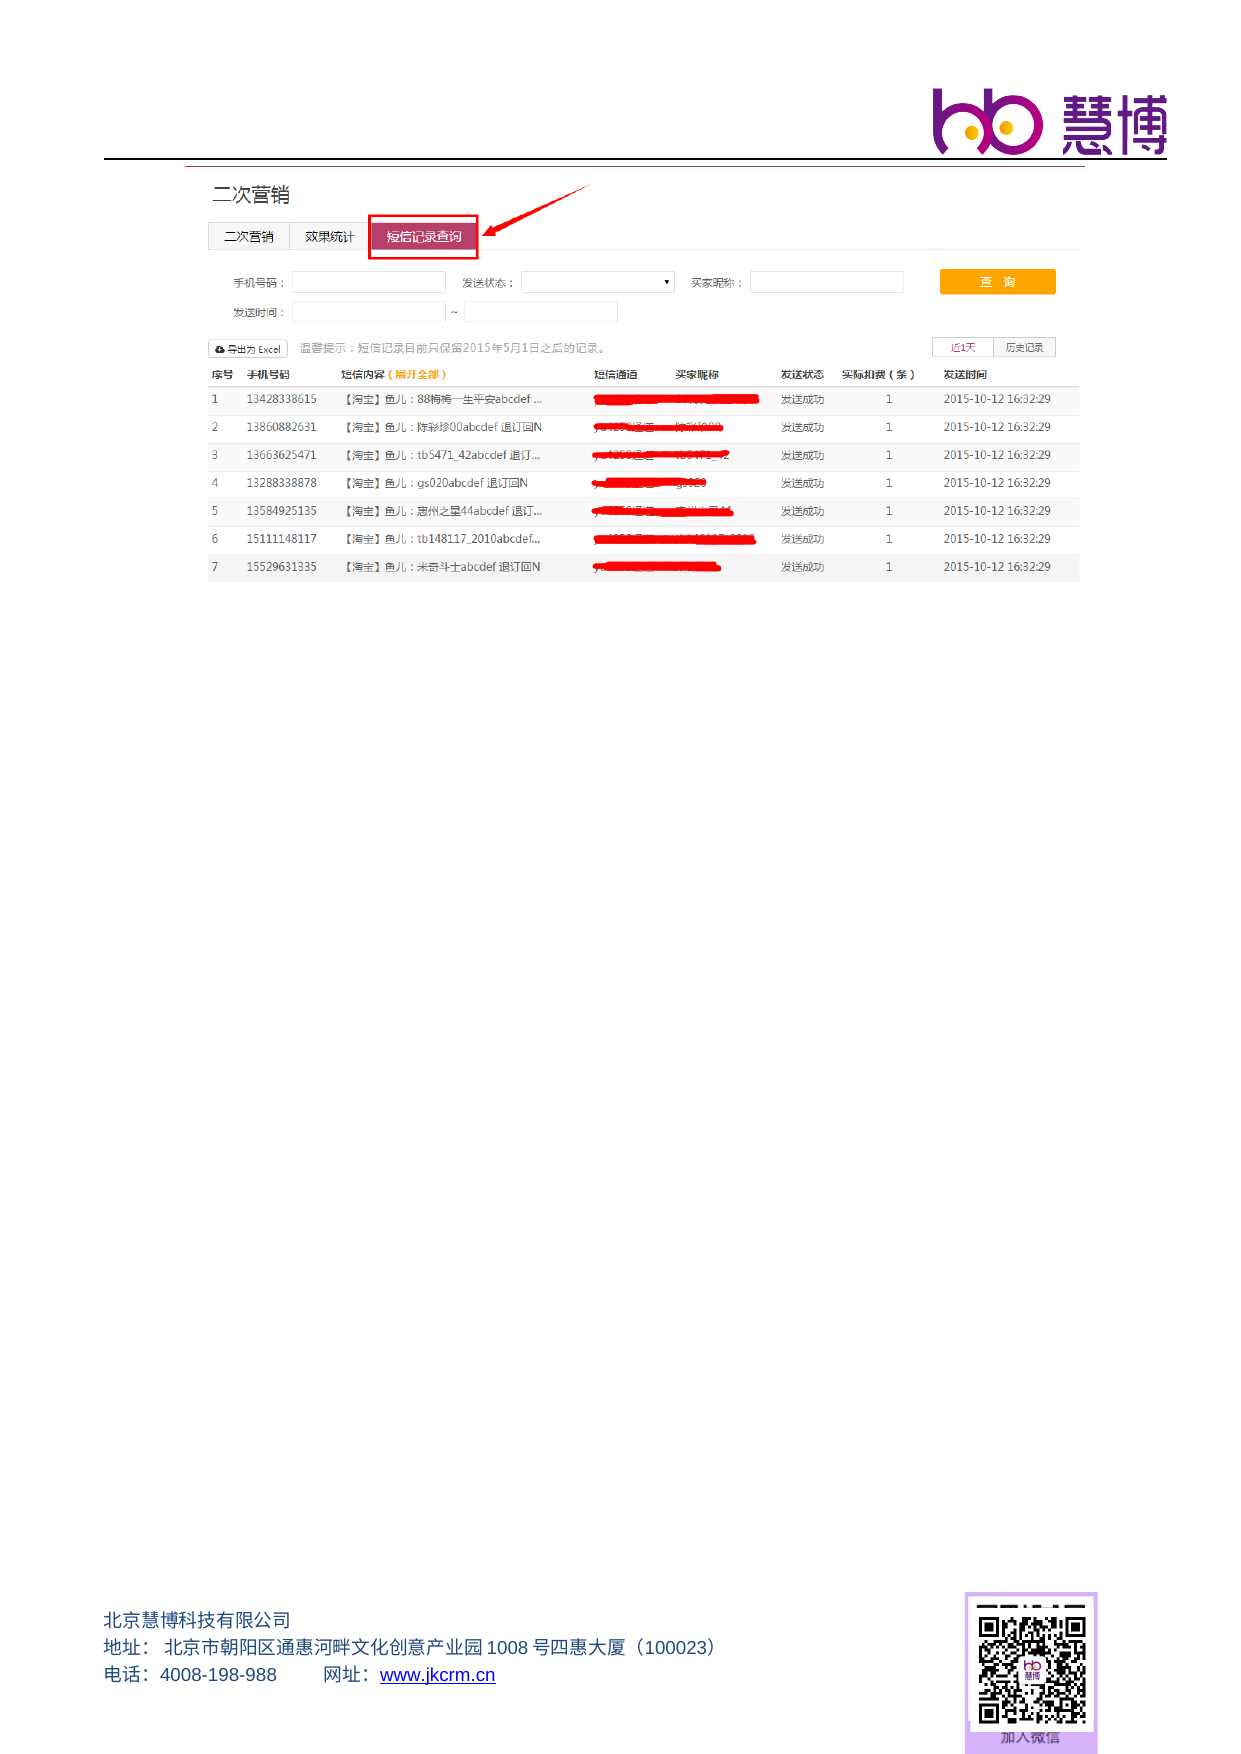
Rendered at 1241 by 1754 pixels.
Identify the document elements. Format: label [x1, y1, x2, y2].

picture [185, 166, 1085, 582]
picture [933, 88, 1167, 156]
picture [964, 1592, 1098, 1754]
